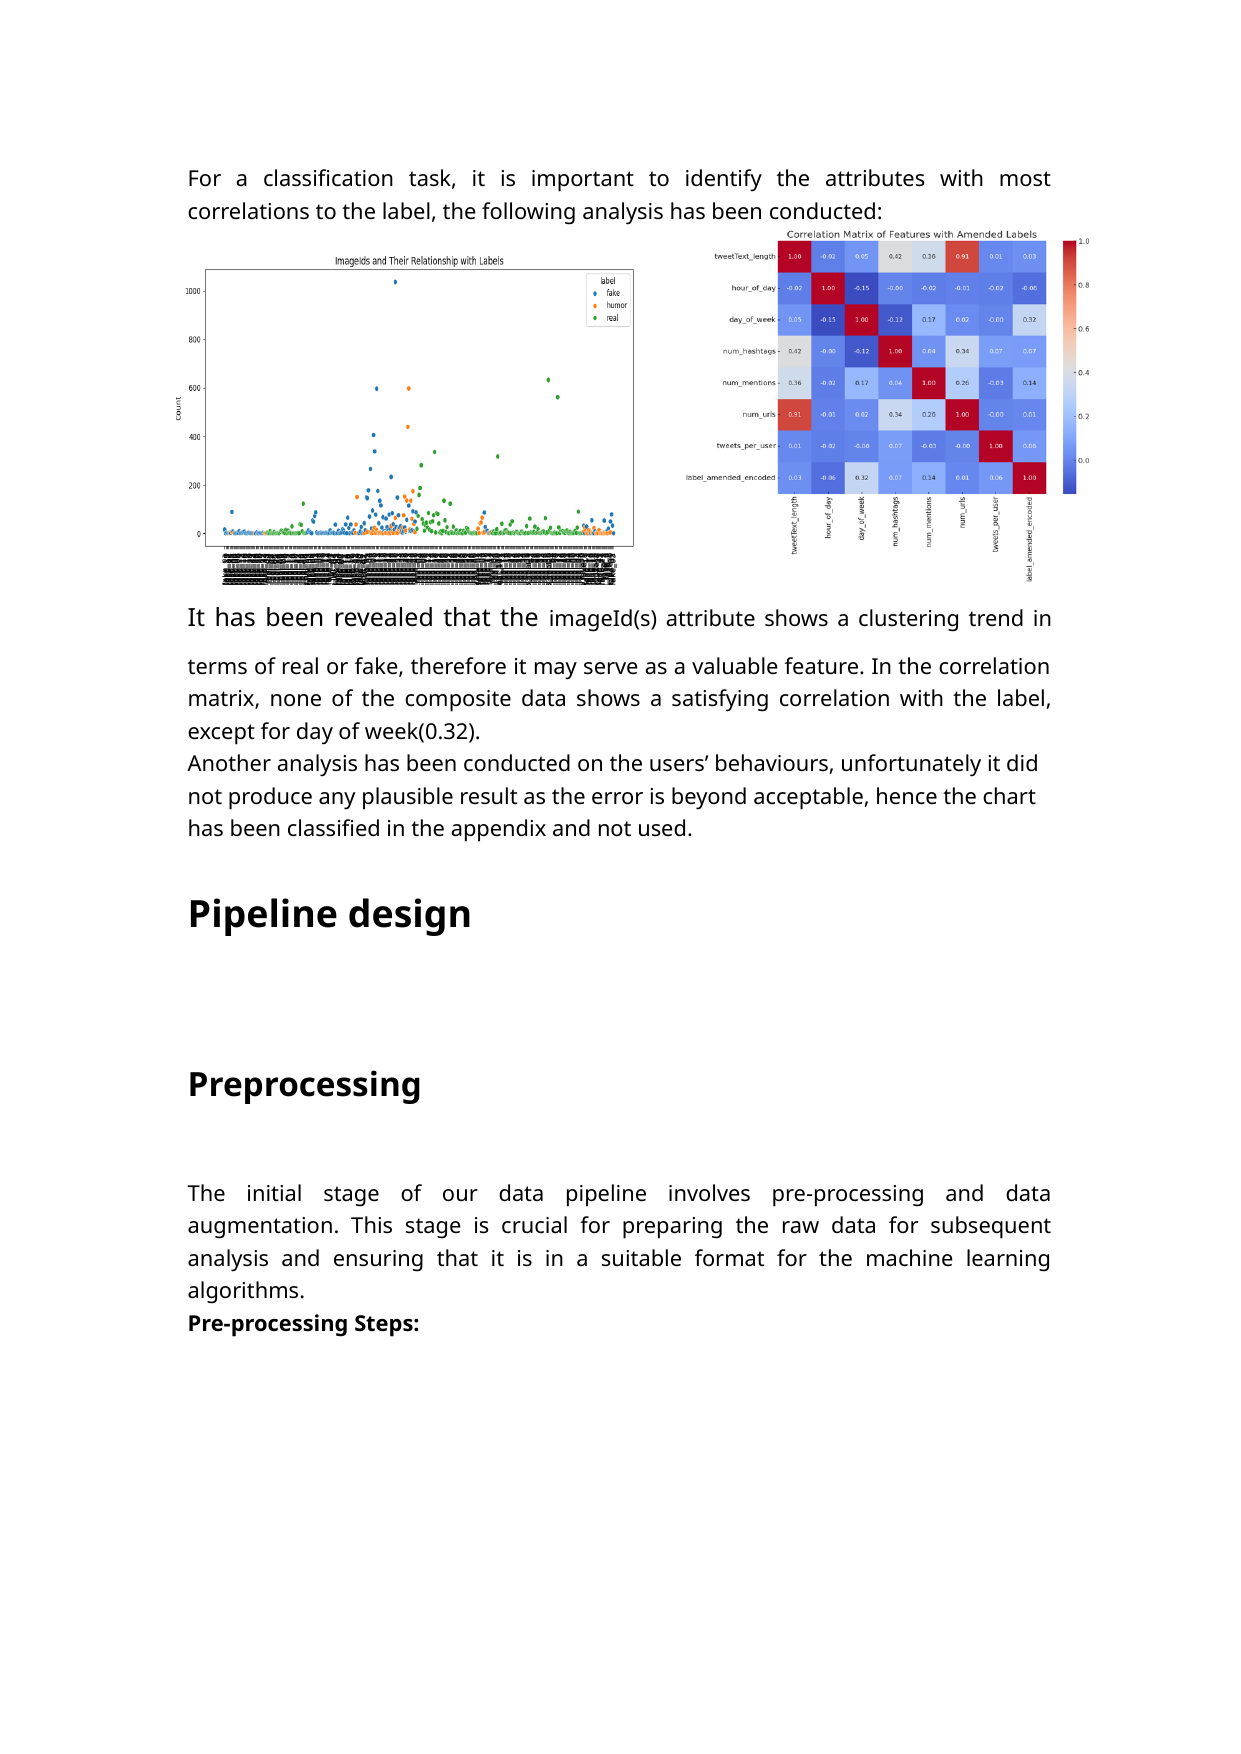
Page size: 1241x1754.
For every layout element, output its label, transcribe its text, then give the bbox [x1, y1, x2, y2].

text Pre-processing Steps: [187, 1306, 1053, 1339]
picture [136, 227, 1094, 585]
subtitle Pipeline design [187, 880, 1053, 945]
text For a classification task, it is important to identify the attributes with most correlations to the label, the following analysis has been conducted: It has been revealed that the imageId(s) attribute shows a clustering trend in terms of real or fake, therefore it may serve as a valuable feature. In the correlation matrix, none of the composite data shows a satisfying correlation with the label, except for day of week(0.32). [187, 162, 1053, 227]
text Another analysis has been conducted on the users’ behaviours, unfortunately it did not produce any plausible result as the error is beyond acceptable, hence the chart has been classified in the appendix and not used. [187, 747, 1053, 844]
text For a classification task, it is important to identify the attributes with most correlations to the label, the following analysis has been conducted: It has been revealed that the imageId(s) attribute shows a clustering trend in terms of real or fake, therefore it may serve as a valuable feature. In the correlation matrix, none of the composite data shows a satisfying correlation with the label, except for day of week(0.32). [187, 585, 1053, 747]
text The initial stage of our data pipeline involves pre-processing and data augmentation. This stage is crucial for preparing the raw data for subsequent analysis and ensuring that it is in a suitable format for the machine learning algorithms. [187, 1176, 1053, 1306]
subtitle Preprocessing [187, 1051, 1053, 1116]
